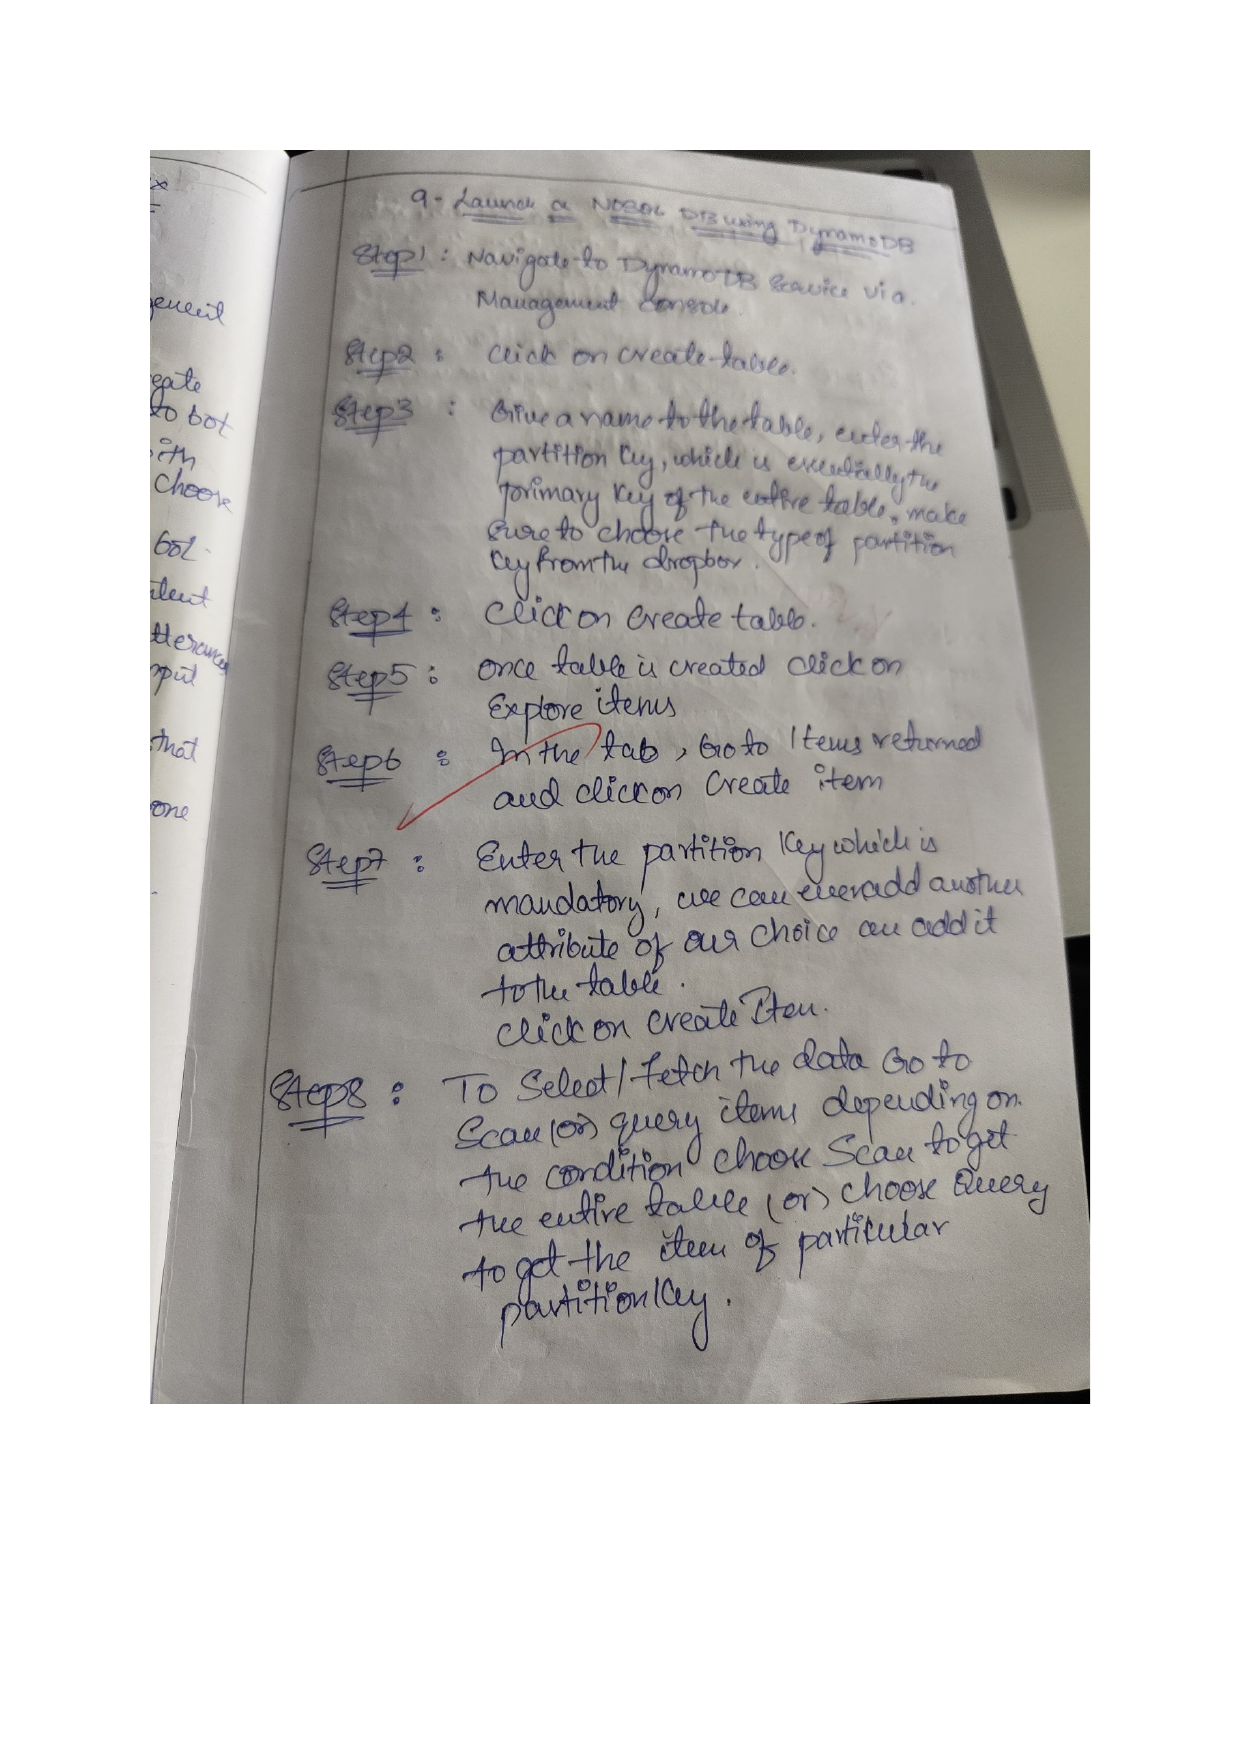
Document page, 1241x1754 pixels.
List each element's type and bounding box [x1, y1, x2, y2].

picture [150, 150, 1091, 1404]
